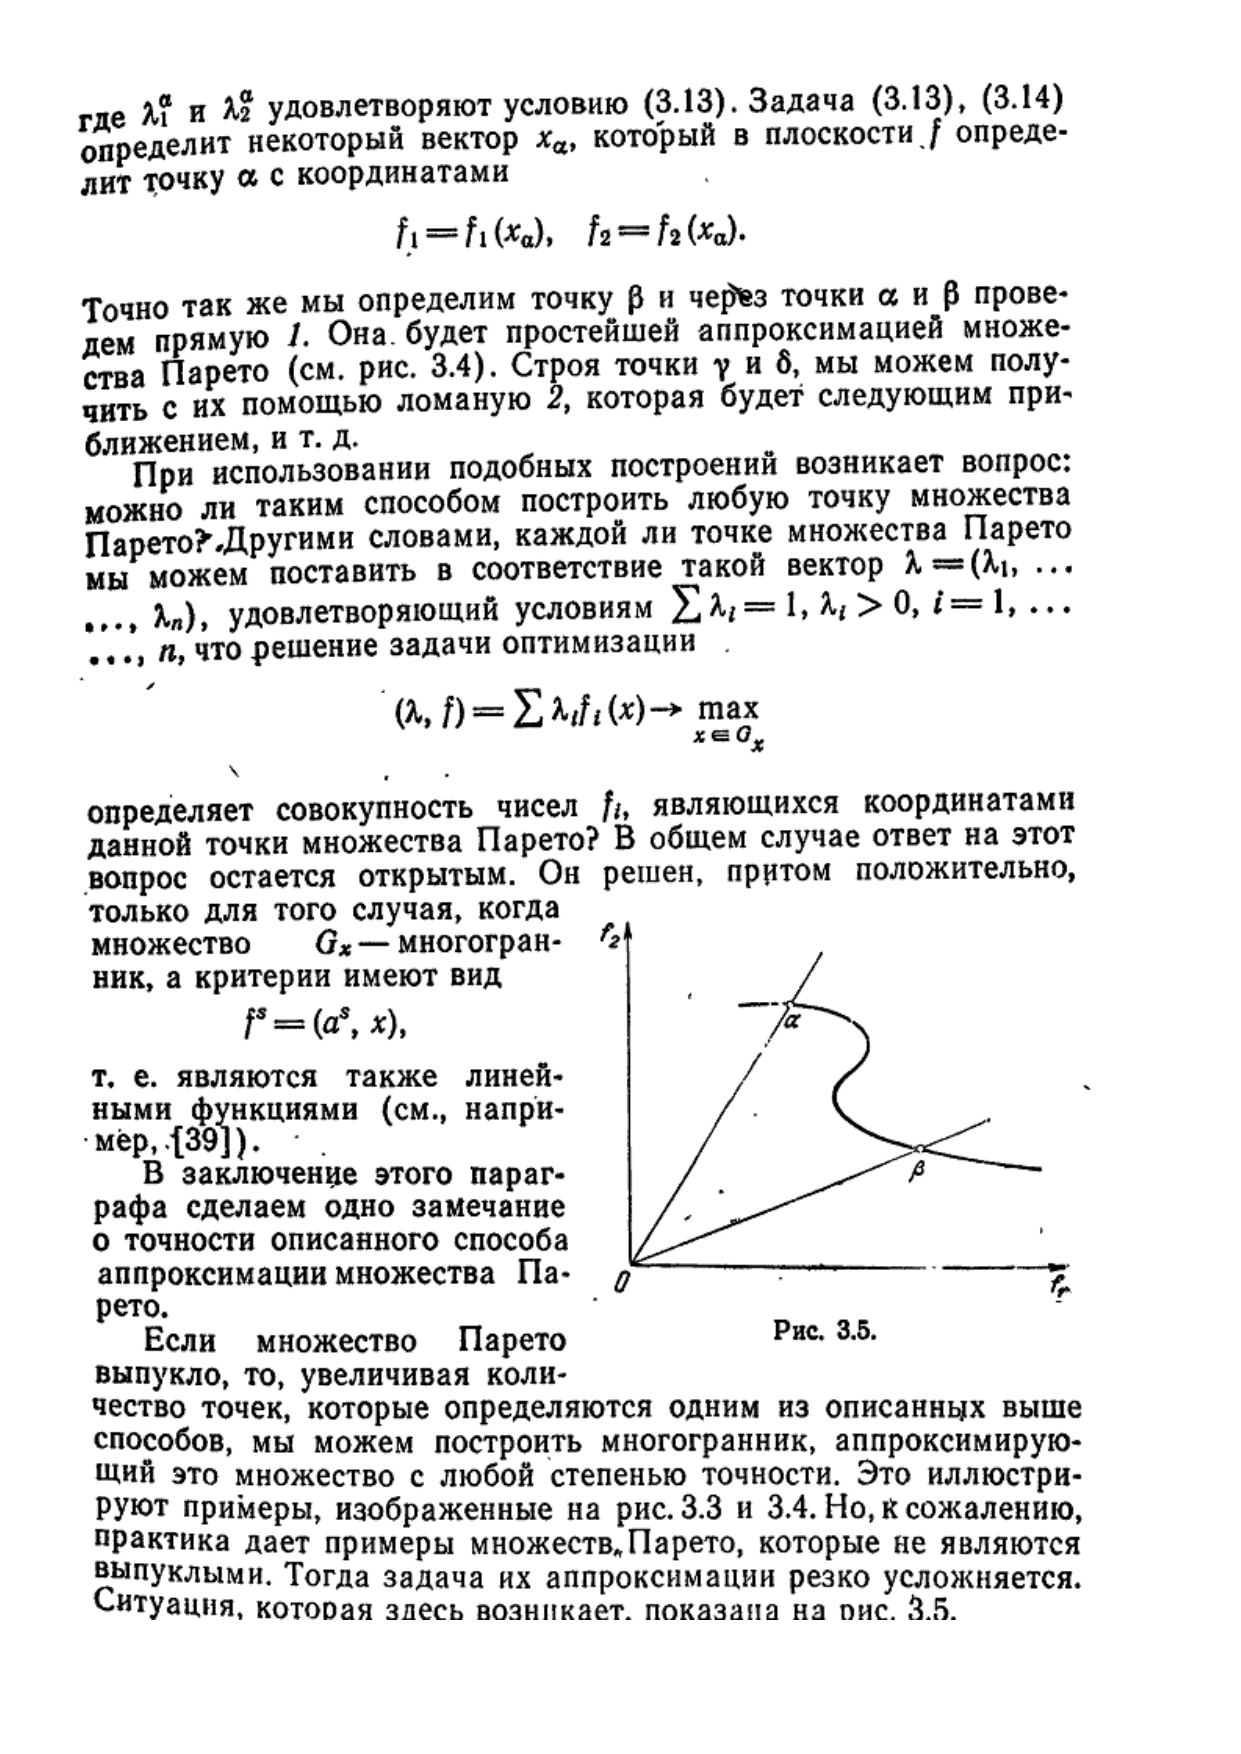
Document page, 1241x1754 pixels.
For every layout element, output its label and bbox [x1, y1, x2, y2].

picture [75, 75, 1111, 1620]
